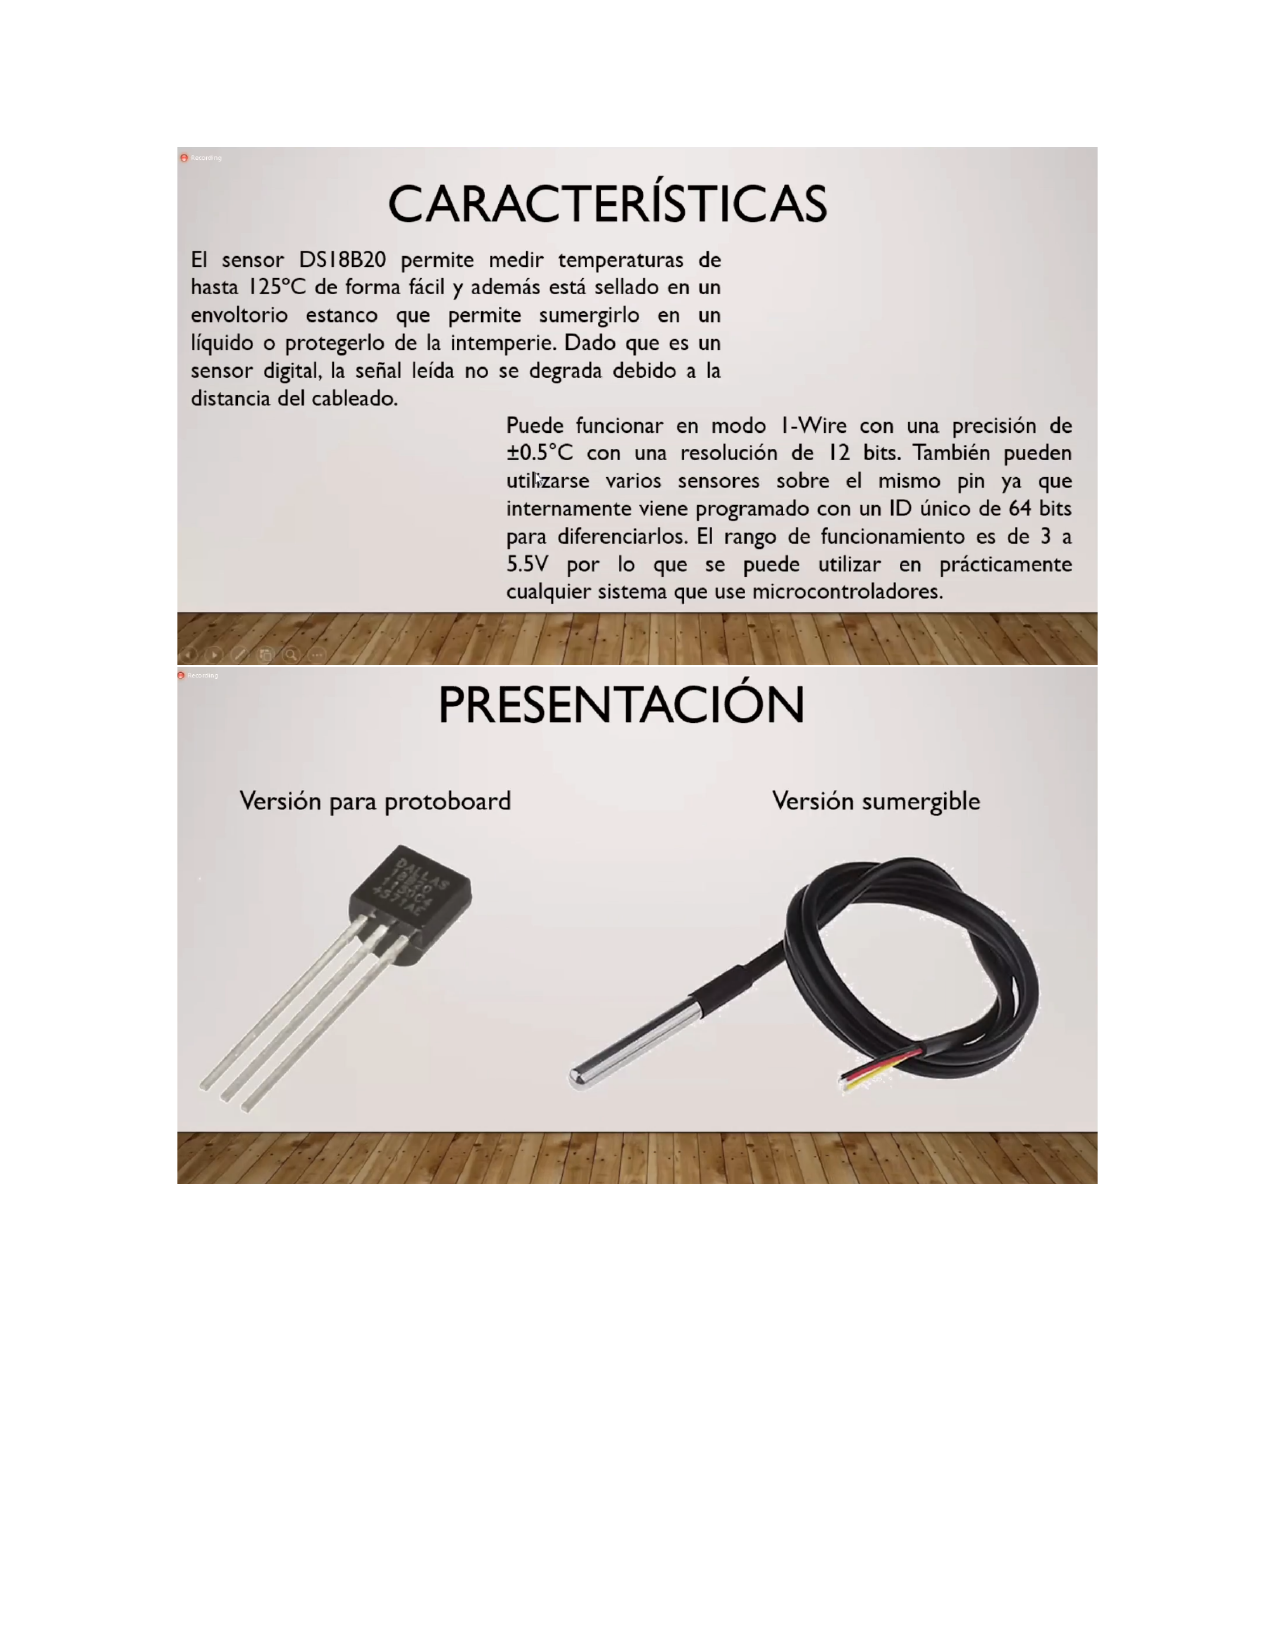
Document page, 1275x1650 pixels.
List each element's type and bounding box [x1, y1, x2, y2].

picture [177, 147, 1098, 665]
picture [177, 667, 1098, 1184]
